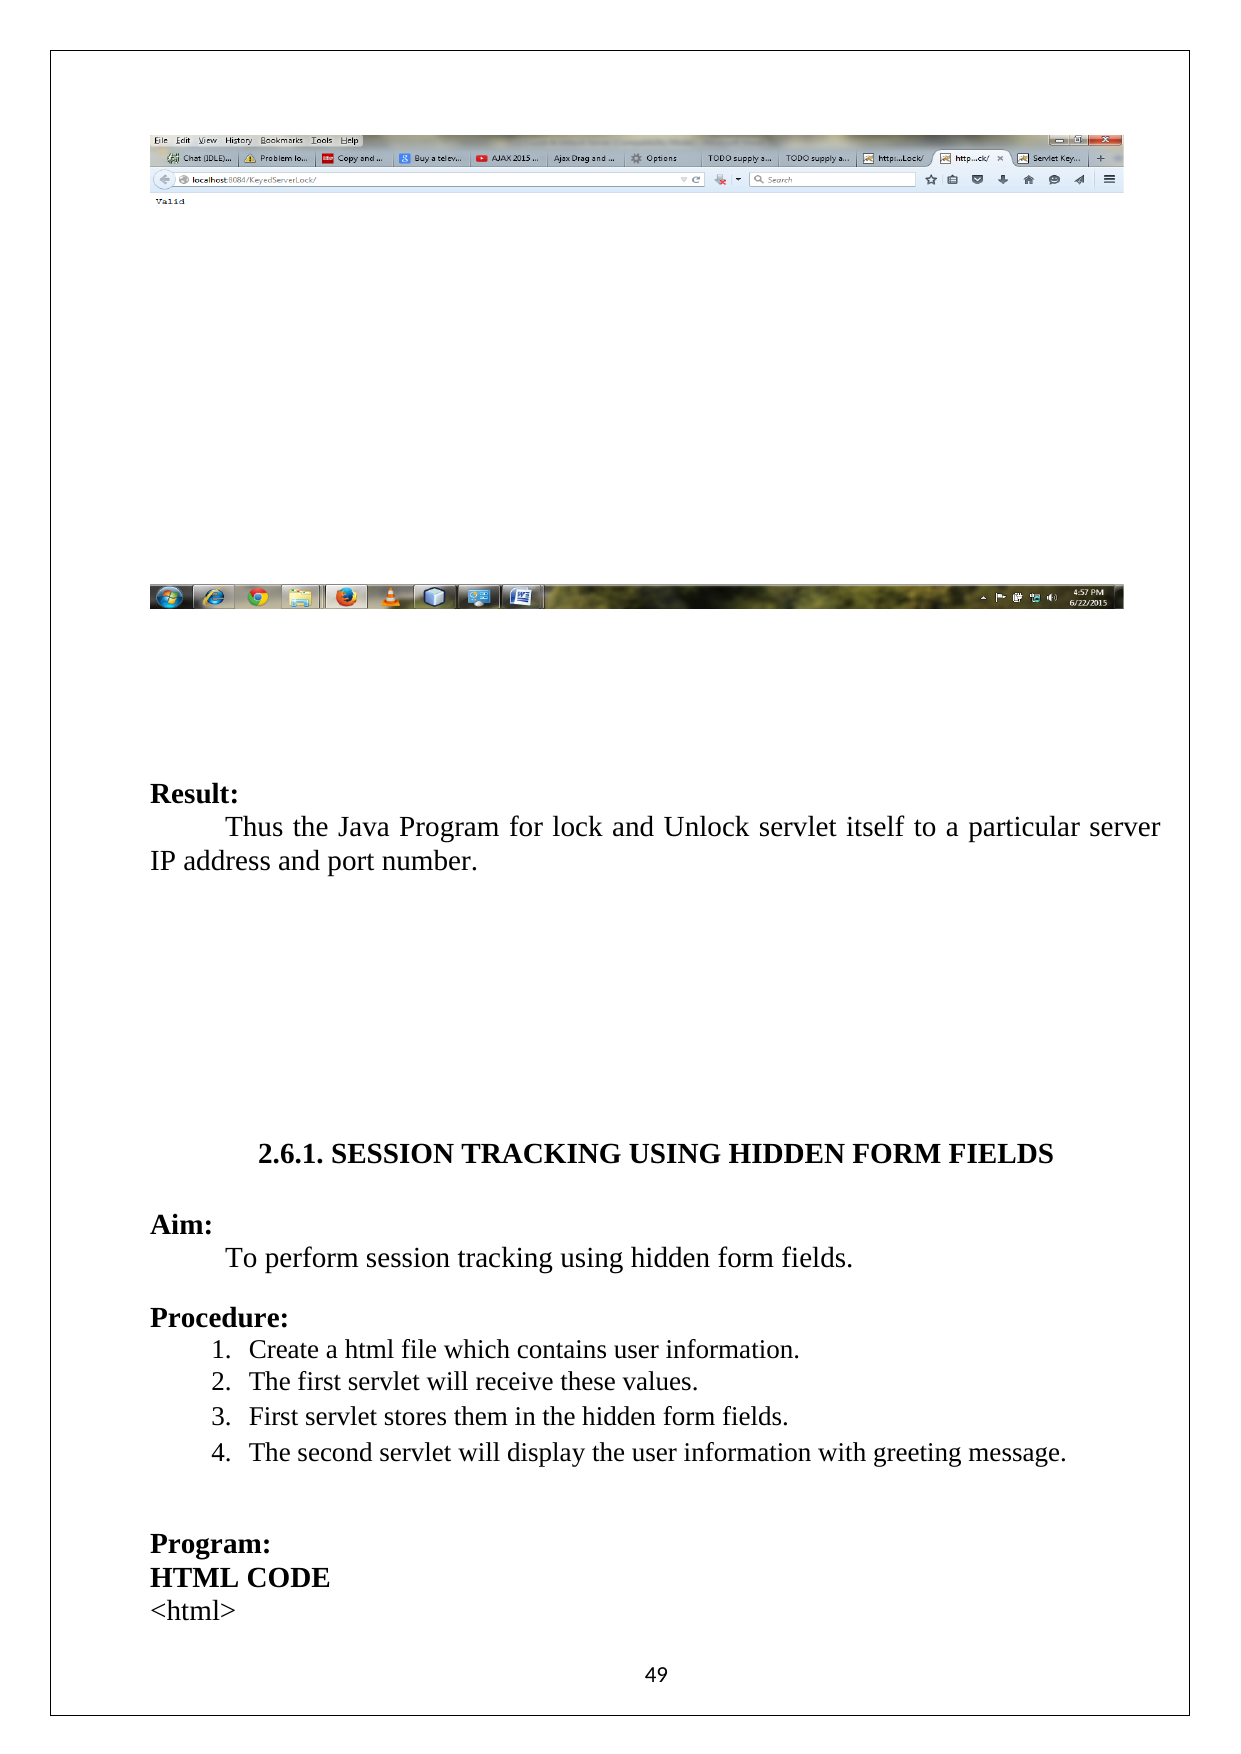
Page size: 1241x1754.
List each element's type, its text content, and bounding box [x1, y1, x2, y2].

text Aim: [150, 1207, 1162, 1241]
picture [150, 135, 1124, 609]
text Result: [150, 776, 1162, 809]
text To perform session tracking using hidden form fields. [150, 1241, 1162, 1274]
text HTML CODE [150, 1560, 1162, 1593]
text Program: [150, 1526, 1162, 1560]
text <html> [150, 1593, 1162, 1627]
text Thus the Java Program for lock and Unlock servlet itself to a particular server IP address and port number. [150, 809, 1162, 876]
list First servlet stores them in the hidden form fields. [211, 1400, 1162, 1432]
list The first servlet will receive these values. [211, 1365, 1162, 1396]
text 2.6.1. SESSION TRACKING USING HIDDEN FORM FIELDS [150, 1136, 1162, 1170]
text Procedure: [150, 1300, 1162, 1333]
list Create a html file which contains user information. [211, 1333, 1162, 1365]
list The second servlet will display the user information with greeting message. [211, 1436, 1162, 1467]
